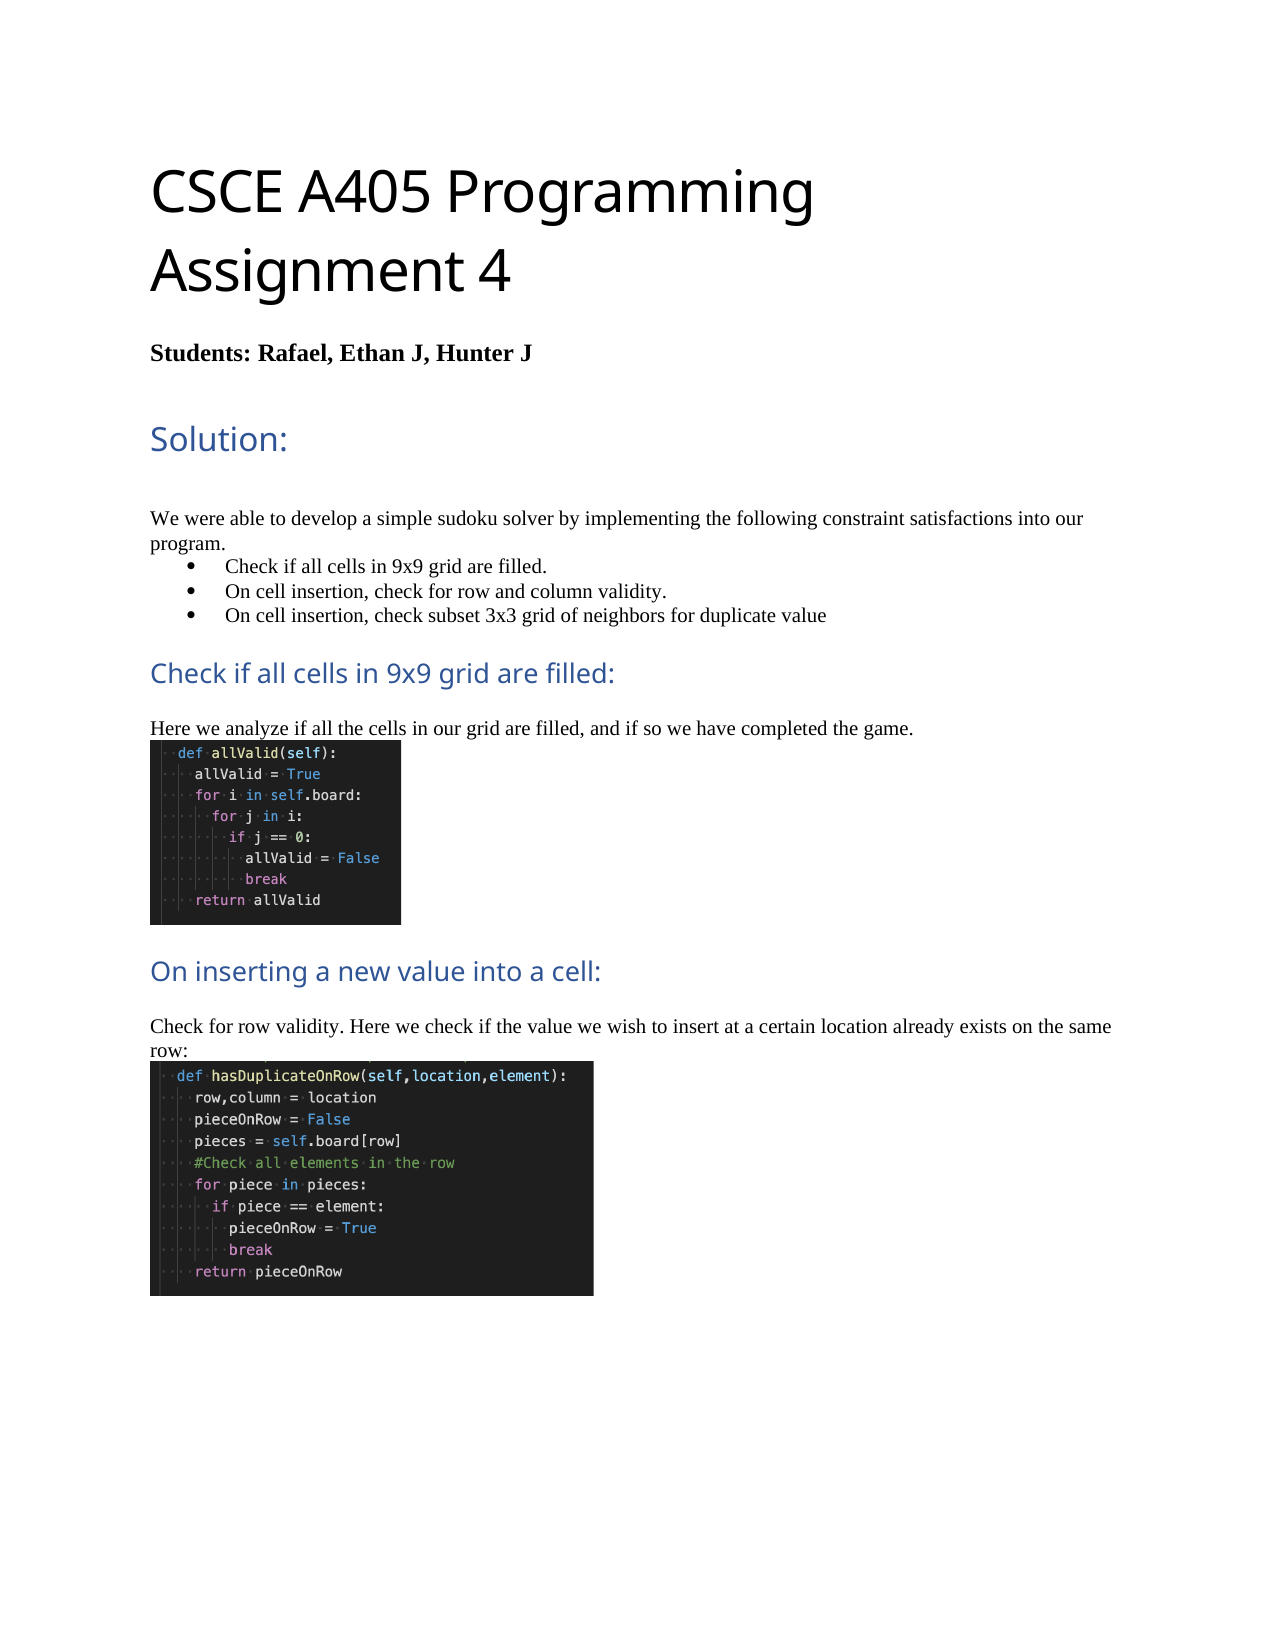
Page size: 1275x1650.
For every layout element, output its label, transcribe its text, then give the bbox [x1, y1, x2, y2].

text Check for row validity. Here we check if the value we wish to insert at a certain location already exists on the same row: [150, 1014, 1125, 1062]
picture [150, 1061, 594, 1296]
subtitle On inserting a new value into a cell: [150, 953, 1125, 989]
text Students: Rafael, Ethan J, Hunter J [150, 338, 1125, 366]
subtitle Solution: [150, 416, 1125, 506]
text Here we analyze if all the cells in our grid are filled, and if so we have completed the game. [150, 716, 1125, 740]
list Check if all cells in 9x9 grid are filled. [187, 554, 1125, 578]
list On cell insertion, check subset 3x3 grid of neighbors for duplicate value [187, 603, 1125, 627]
text We were able to develop a simple sudoku solver by implementing the following constraint satisfactions into our program. [150, 506, 1125, 554]
list On cell insertion, check for row and column validity. [187, 578, 1125, 603]
title CSCE A405 Programming Assignment 4 [150, 150, 1125, 309]
subtitle Check if all cells in 9x9 grid are filled: [150, 655, 1125, 692]
picture [150, 740, 402, 925]
